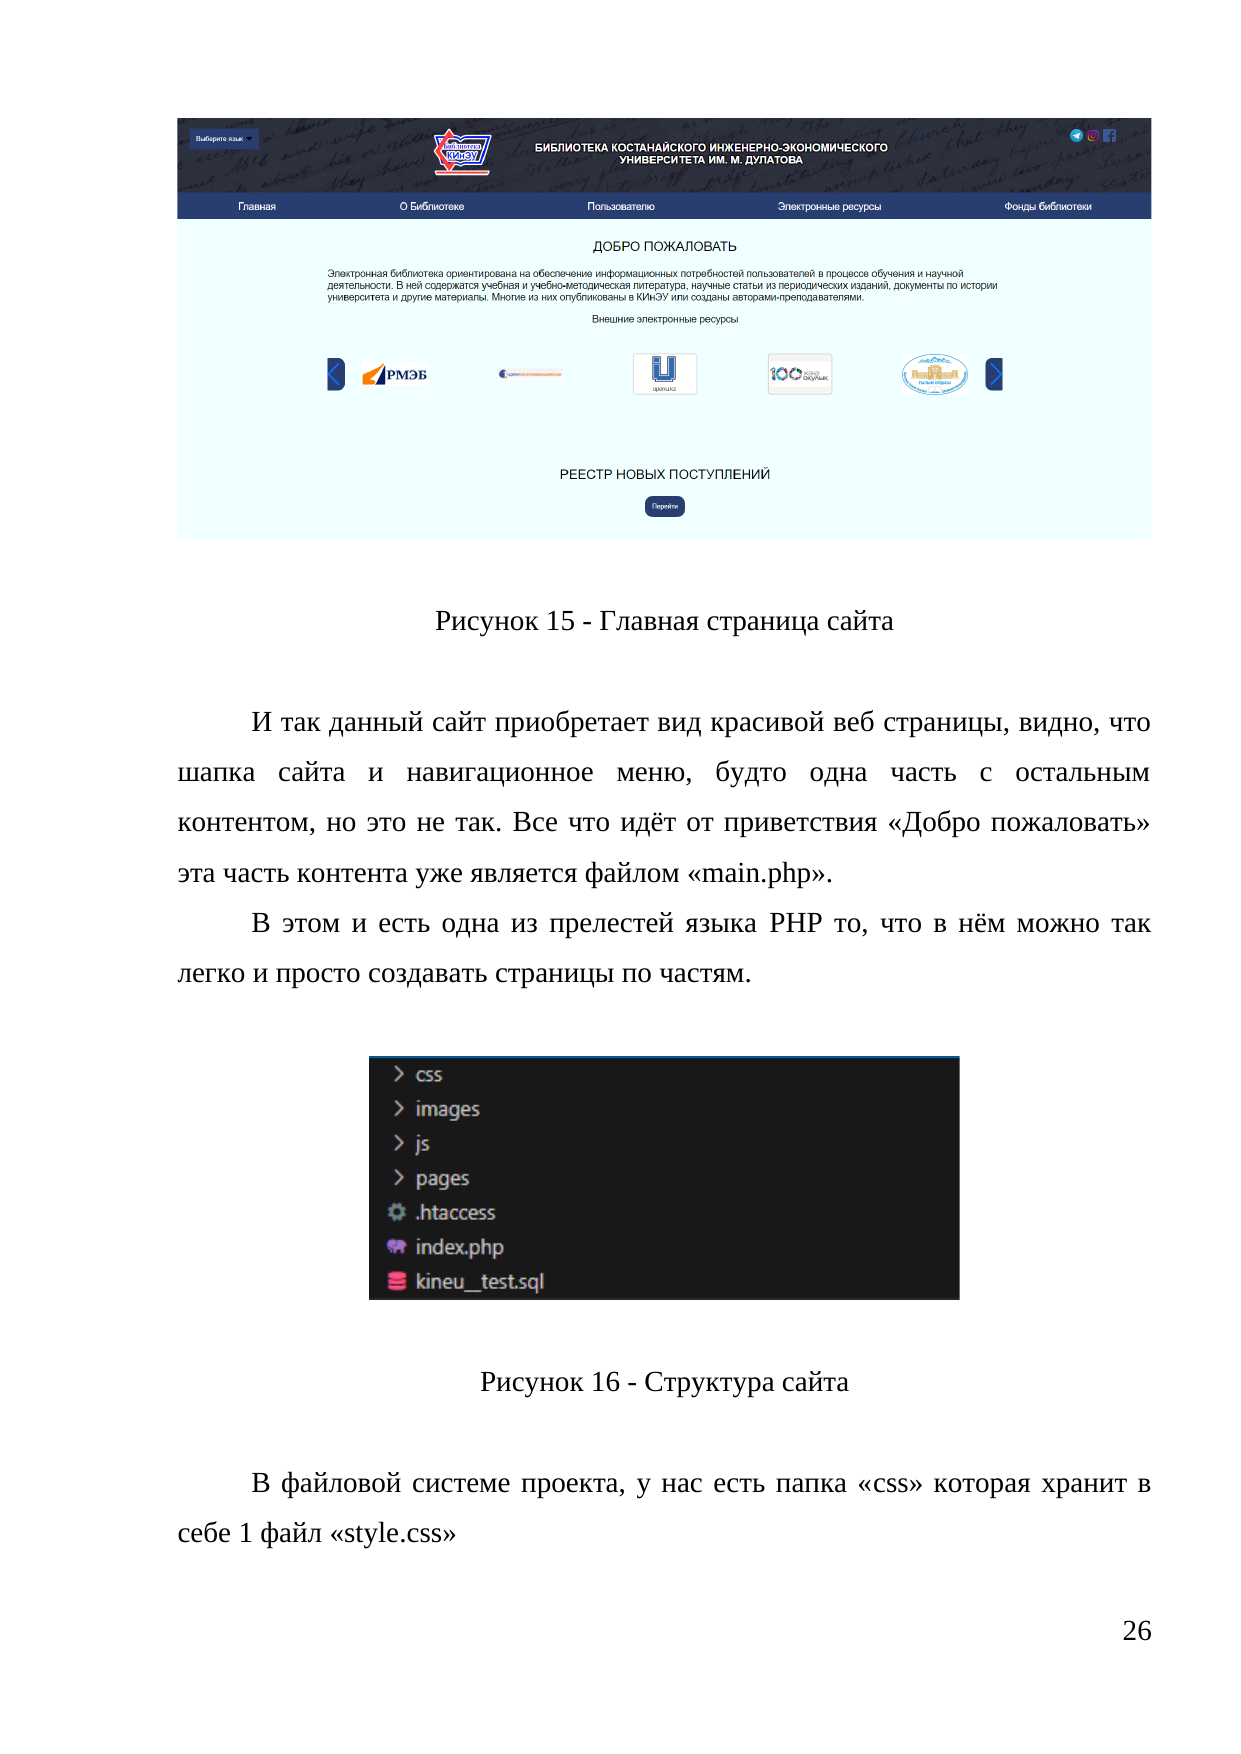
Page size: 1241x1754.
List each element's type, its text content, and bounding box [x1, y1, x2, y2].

text В файловой системе проекта, у нас есть папка «css» которая хранит в себе 1 файл «style.css» [177, 1465, 1152, 1548]
text Рисунок 15 - Главная страница сайта [177, 603, 1152, 637]
picture [369, 1056, 960, 1300]
text В этом и есть одна из прелестей языка PHP то, что в нём можно так легко и просто создавать страницы по частям. [177, 905, 1152, 989]
text И так данный сайт приобретает вид красивой веб страницы, видно, что шапка сайта и навигационное меню, будто одна часть с остальным контентом, но это не так. Все что идёт от приветствия «Добро пожаловать» эта часть контента уже является файлом «main.php». [177, 704, 1152, 888]
picture [177, 118, 1152, 539]
text Рисунок 16 - Структура сайта [177, 1364, 1152, 1398]
